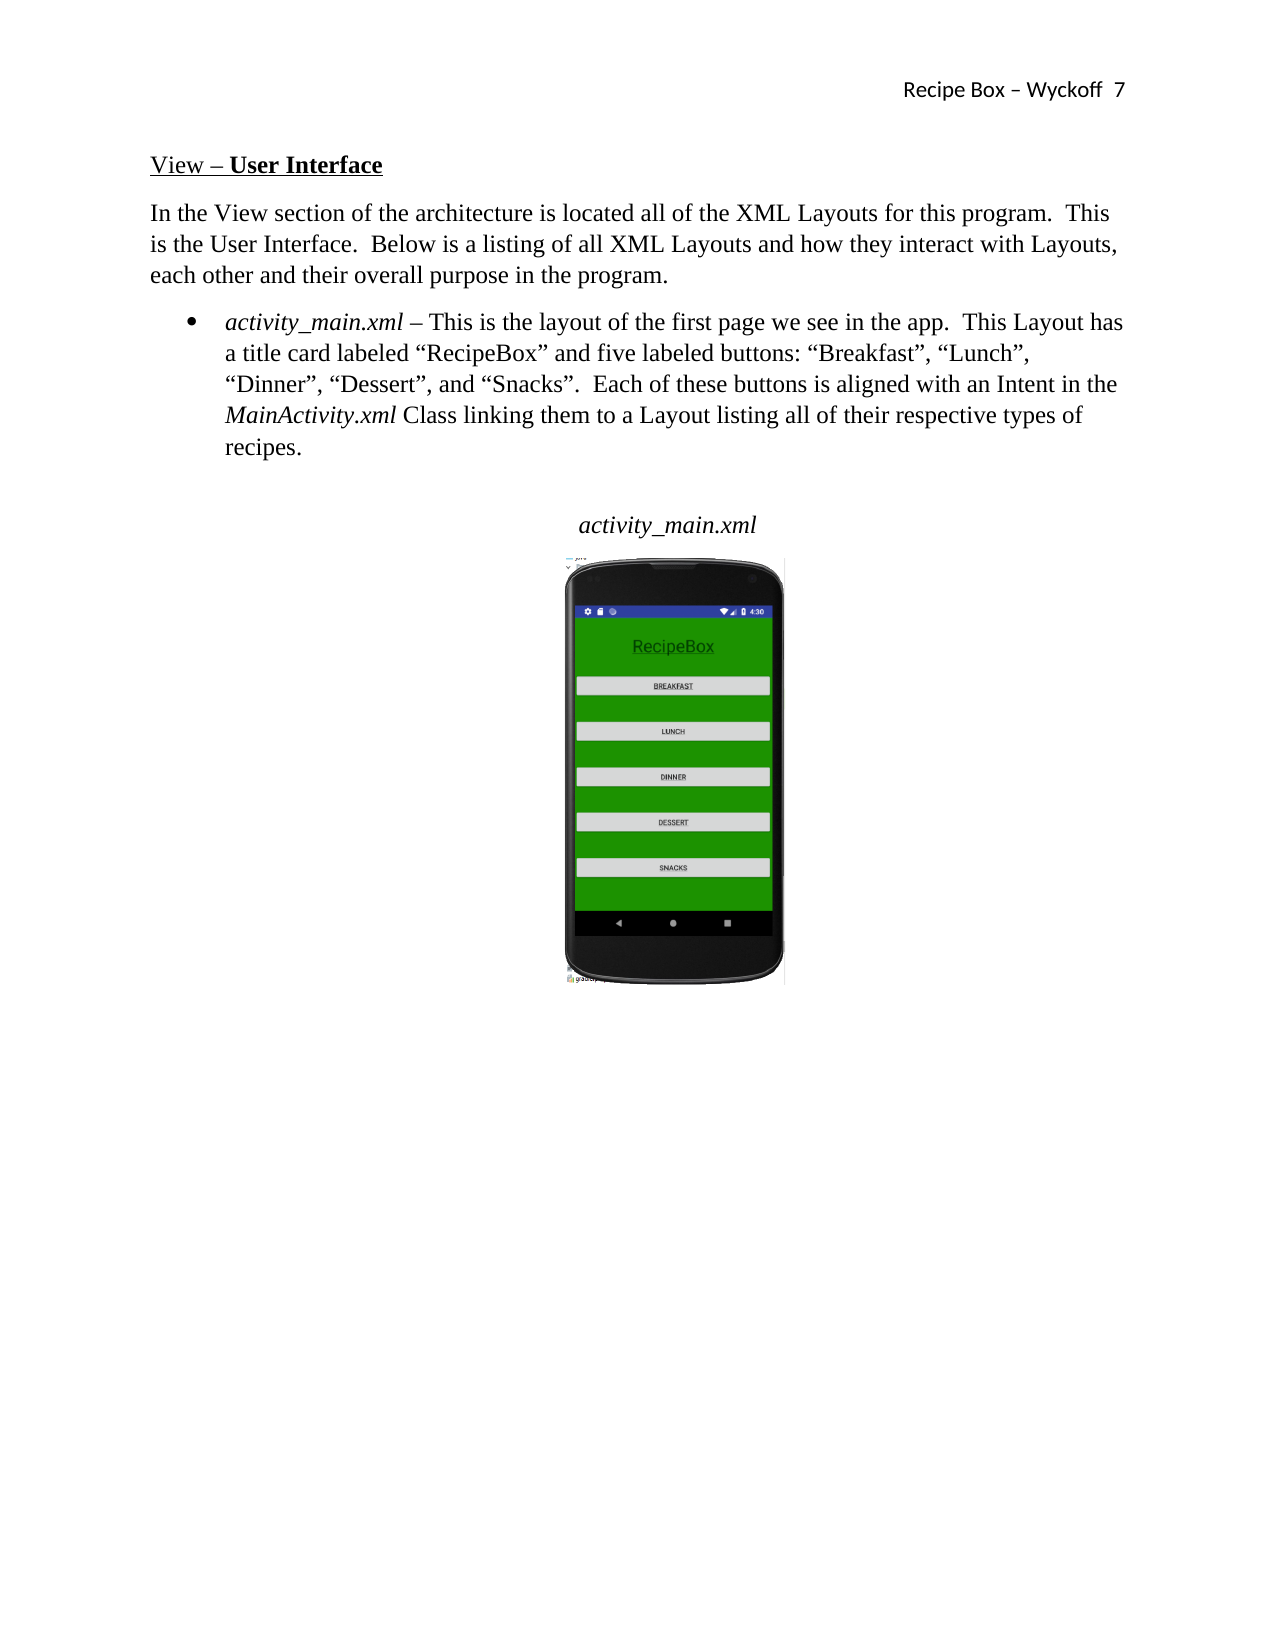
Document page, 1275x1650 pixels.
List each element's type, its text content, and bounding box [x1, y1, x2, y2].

text activity_main.xml [150, 510, 1125, 539]
list activity_main.xml – This is the layout of the first page we see in the app. This Layout has a title card labeled “RecipeBox” and five labeled buttons: “Breakfast”, “Lunch”, “Dinner”, “Dessert”, and “Snacks”. Each of these buttons is aligned with an Intent in the MainActivity.xml Class linking them to a Layout listing all of their respective types of recipes. [187, 307, 1125, 460]
text In the View section of the architecture is located all of the XML Layouts for this program. This is the User Interface. Below is a listing of all XML Layouts and how they interact with Layouts, each other and their overall purpose in the program. [150, 198, 1125, 288]
picture [564, 558, 786, 985]
text View – User Interface [150, 150, 1125, 179]
